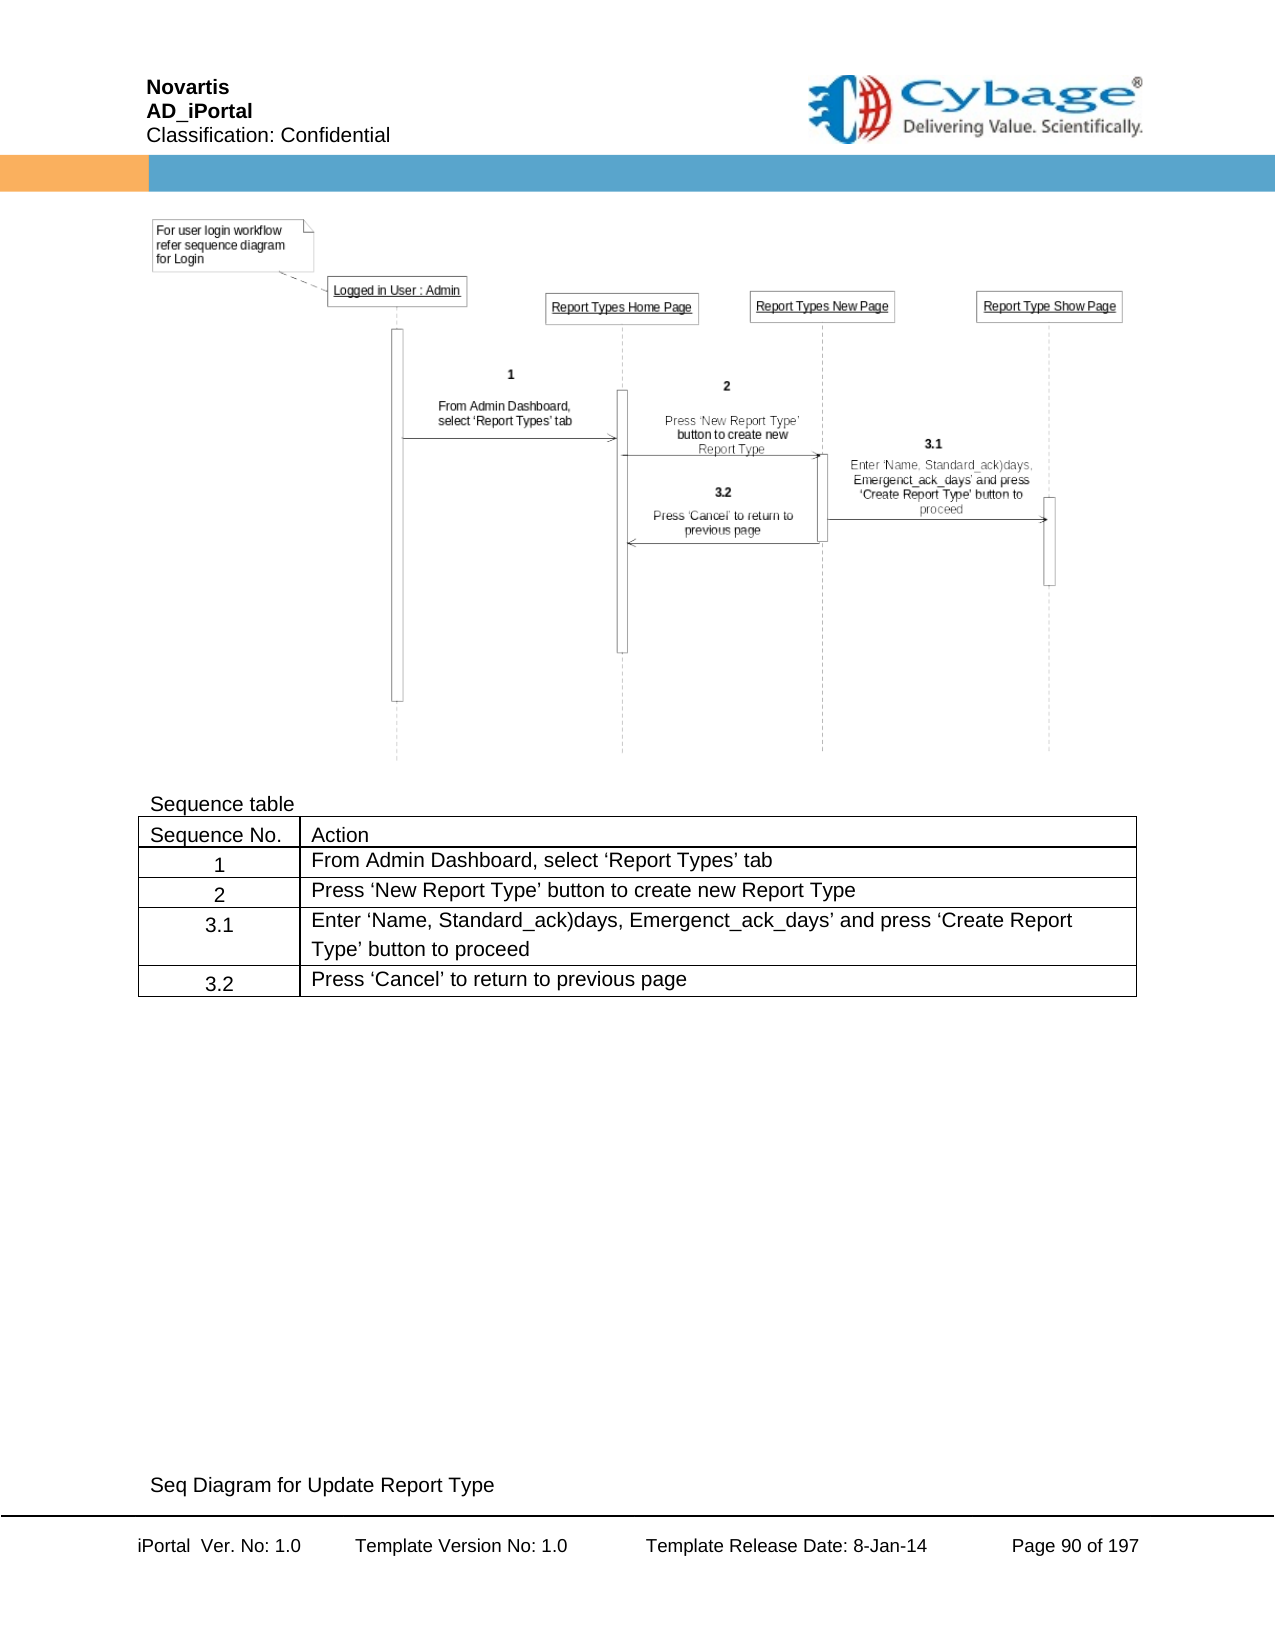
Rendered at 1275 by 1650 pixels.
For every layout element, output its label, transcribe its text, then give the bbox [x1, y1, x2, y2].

table_header Action [301, 817, 1136, 846]
picture [808, 75, 1143, 144]
table_cell 3.2 [139, 966, 299, 996]
table_cell Press ‘New Report Type’ button to create new Report Type [301, 878, 1136, 907]
text Sequence table [150, 787, 1125, 816]
table_cell 1 [139, 848, 299, 877]
table_cell 3.1 [139, 908, 299, 965]
table_cell Press ‘Cancel’ to return to previous page [301, 966, 1136, 996]
table_cell Enter ‘Name, Standard_ack)days, Emergenct_ack_days’ and press ‘Create Report Type’ button to proceed [301, 908, 1136, 965]
table_cell 2 [139, 878, 299, 907]
text Seq Diagram for Update Report Type [150, 1467, 1125, 1497]
table_header Sequence No. [139, 817, 299, 846]
table_cell From Admin Dashboard, select ‘Report Types’ tab [301, 848, 1136, 877]
